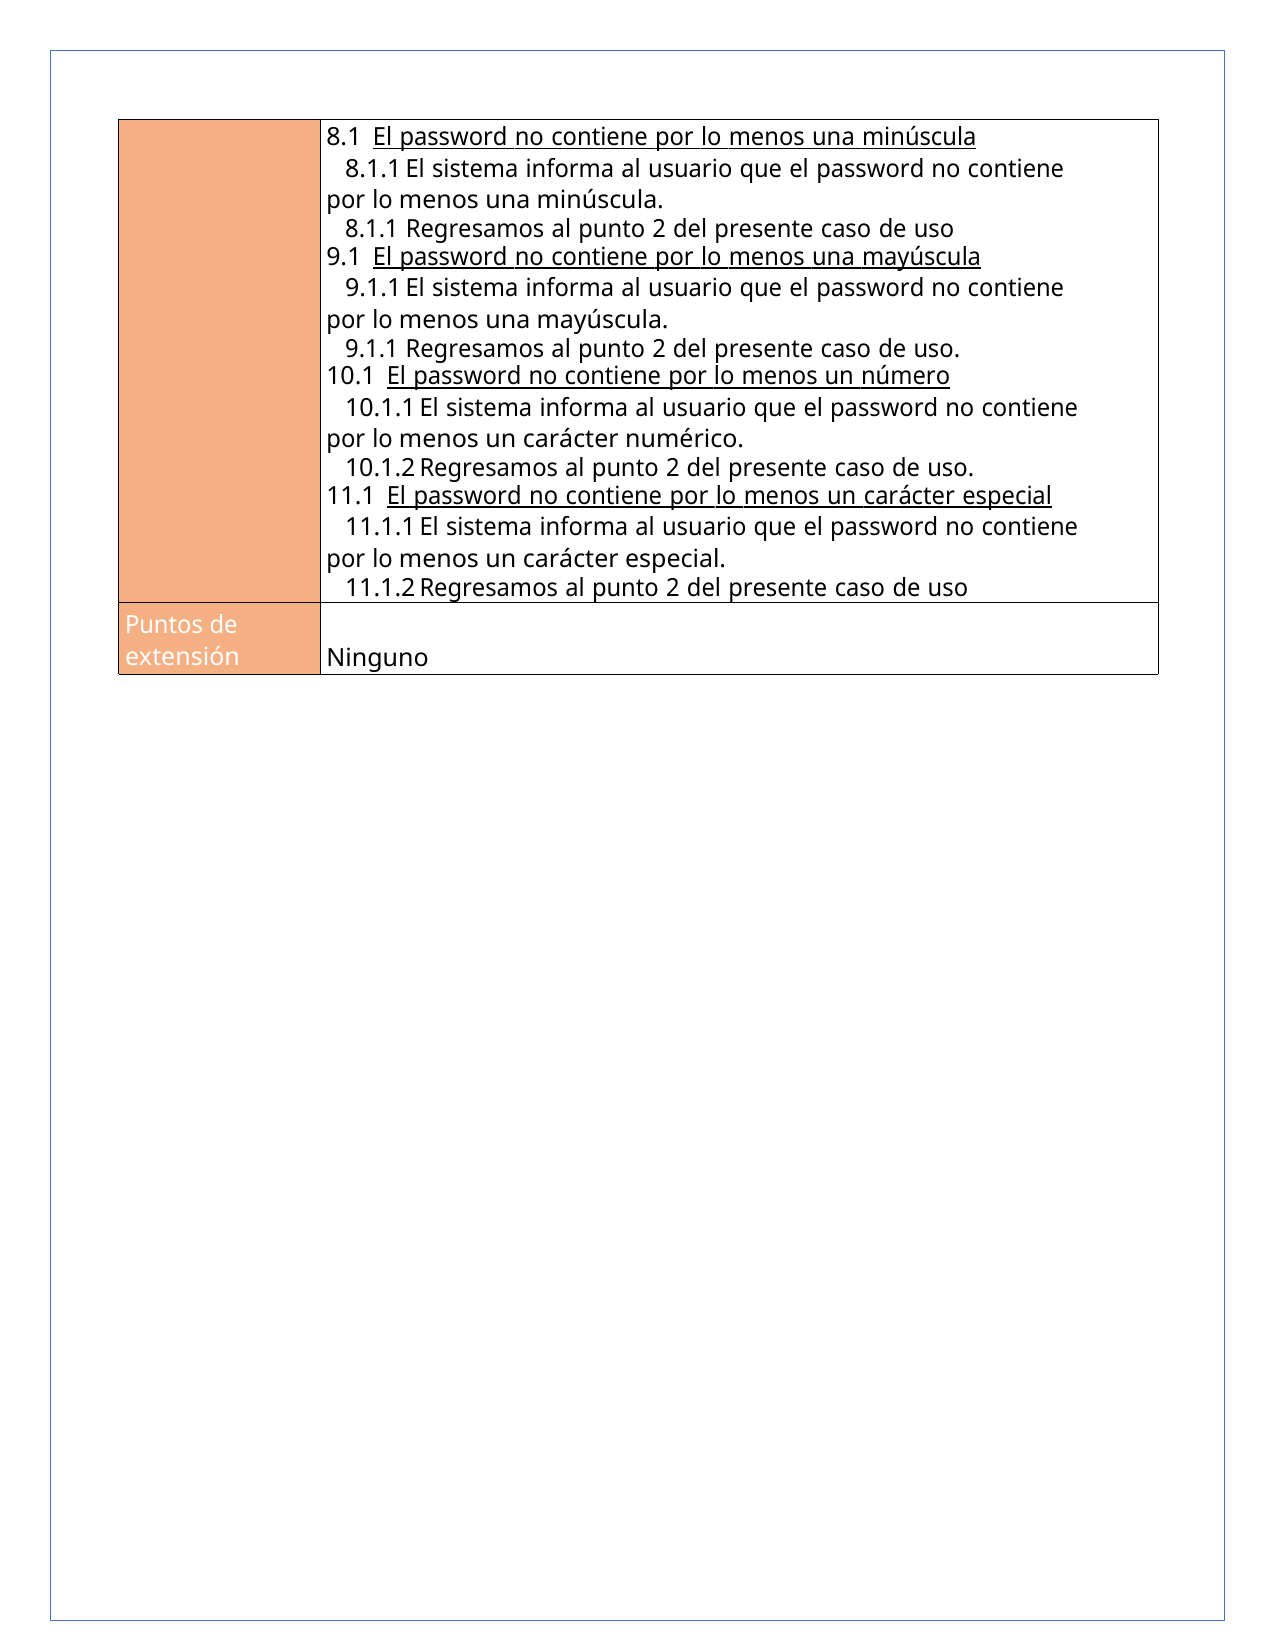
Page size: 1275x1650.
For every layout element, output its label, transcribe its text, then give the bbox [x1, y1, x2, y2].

table_cell Puntos de extensión [119, 603, 320, 674]
table_header [119, 120, 320, 602]
table_cell Ninguno [321, 603, 1158, 674]
table_header El password no contiene por lo menos una minúscula El sistema informa al usuario que el password no contiene por lo menos una minúscula. 8.1.1 Regresamos al punto 2 del presente caso de uso El password no contiene por lo menos una mayúscula El sistema informa al usuario que el password no contiene por lo menos una mayúscula. 9.1.1 Regresamos al punto 2 del presente caso de uso. El password no contiene por lo menos un número El sistema informa al usuario que el password no contiene por lo menos un carácter numérico. Regresamos al punto 2 del presente caso de uso. El password no contiene por lo menos un carácter especial El sistema informa al usuario que el password no contiene por lo menos un carácter especial. Regresamos al punto 2 del presente caso de uso [321, 120, 1158, 602]
